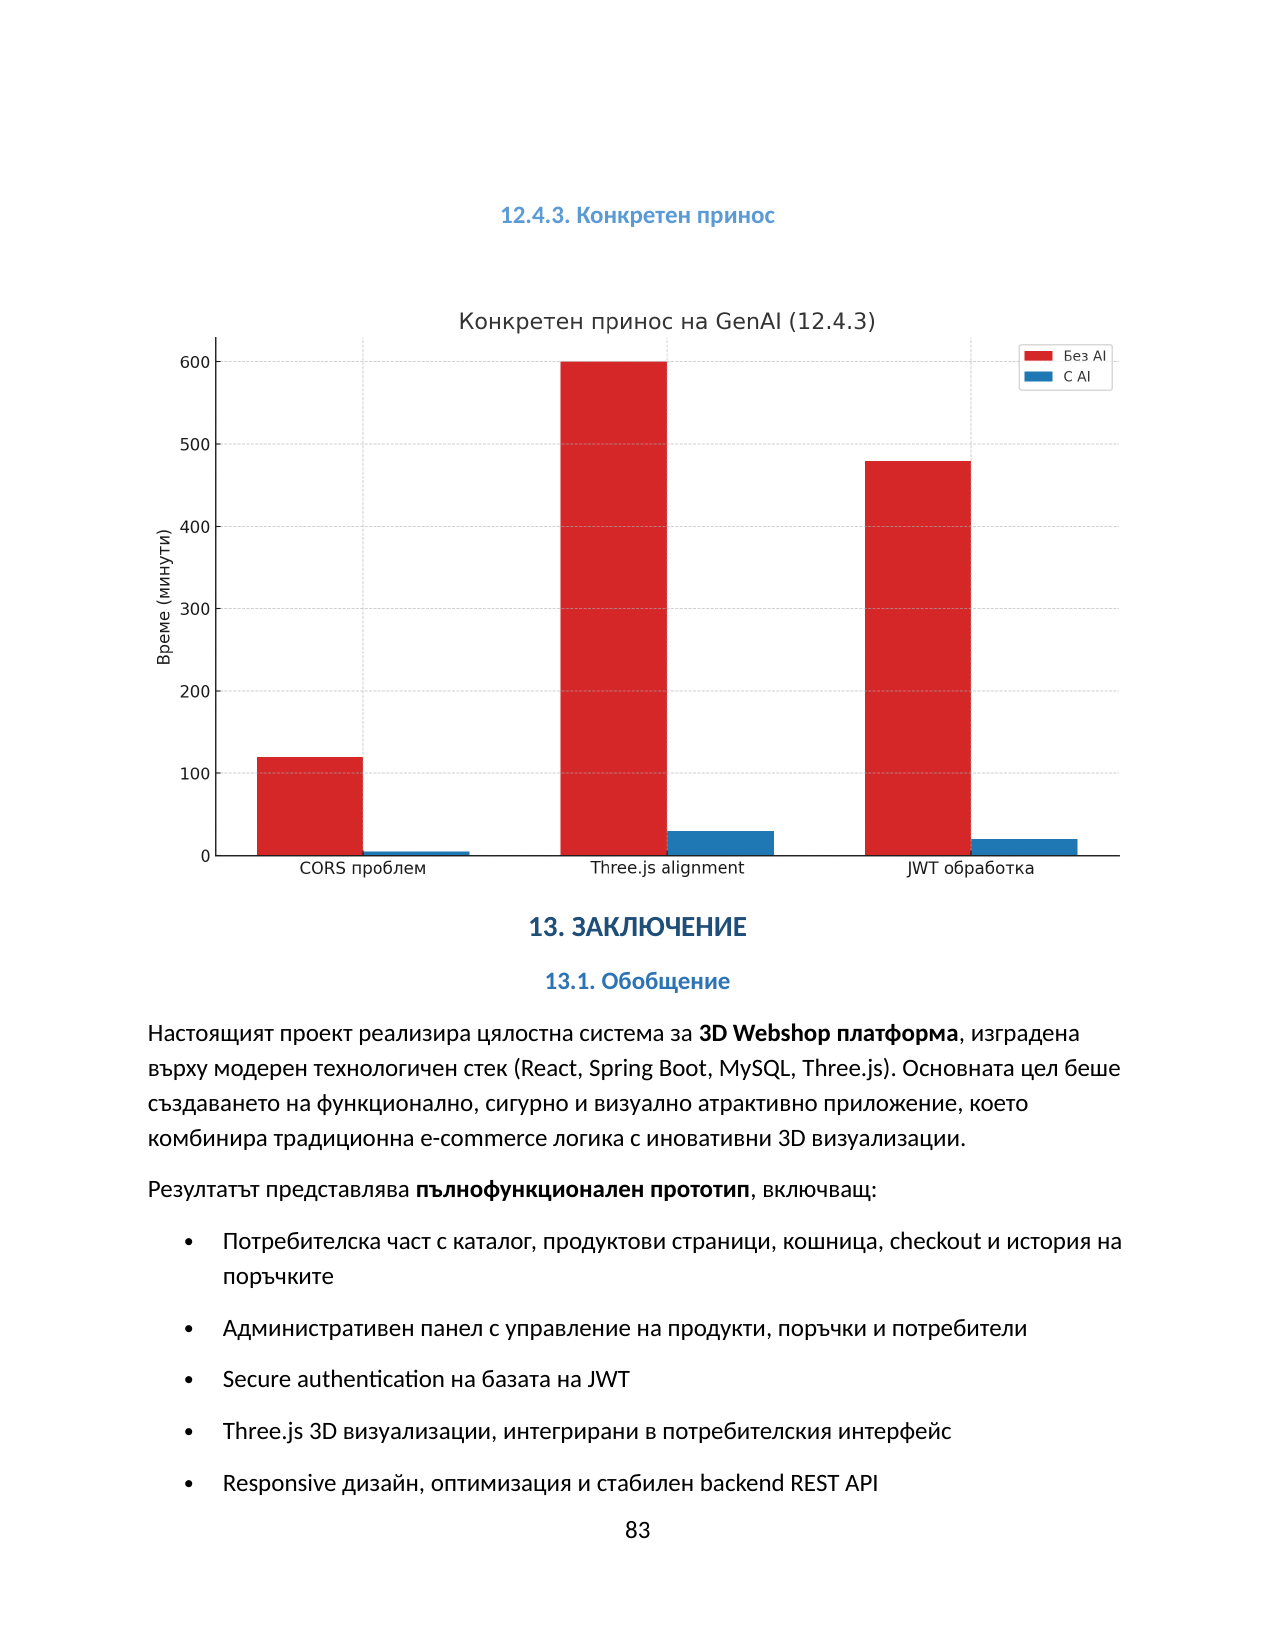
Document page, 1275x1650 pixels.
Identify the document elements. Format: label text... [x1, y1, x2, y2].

text Резултатът представлява пълнофункционален прототип, включващ: [148, 1173, 1127, 1204]
list Secure authentication на базата на JWT [185, 1363, 1127, 1394]
picture [147, 302, 1128, 887]
text Настоящият проект реализира цялостна система за 3D Webshop платформа, изградена върху модерен технологичен стек (React, Spring Boot, MySQL, Three.js). Основната цел беше създаването на функционално, сигурно и визуално атрактивно приложение, което комбинира традиционна e-commerce логика с иновативни 3D визуализации. [148, 1017, 1127, 1152]
text 13.1. Обобщение [148, 965, 1127, 996]
list Three.js 3D визуализации, интегрирани в потребителския интерфейс [185, 1415, 1127, 1446]
text 12.4.3. Конкретен принос [148, 199, 1127, 230]
list Потребителска част с каталог, продуктови страници, кошница, checkout и история на поръчките [185, 1225, 1127, 1291]
list Responsive дизайн, оптимизация и стабилен backend REST API [185, 1467, 1127, 1497]
list Административен панел с управление на продукти, поръчки и потребители [185, 1312, 1127, 1342]
text 13. ЗАКЛЮЧЕНИЕ [148, 908, 1127, 943]
